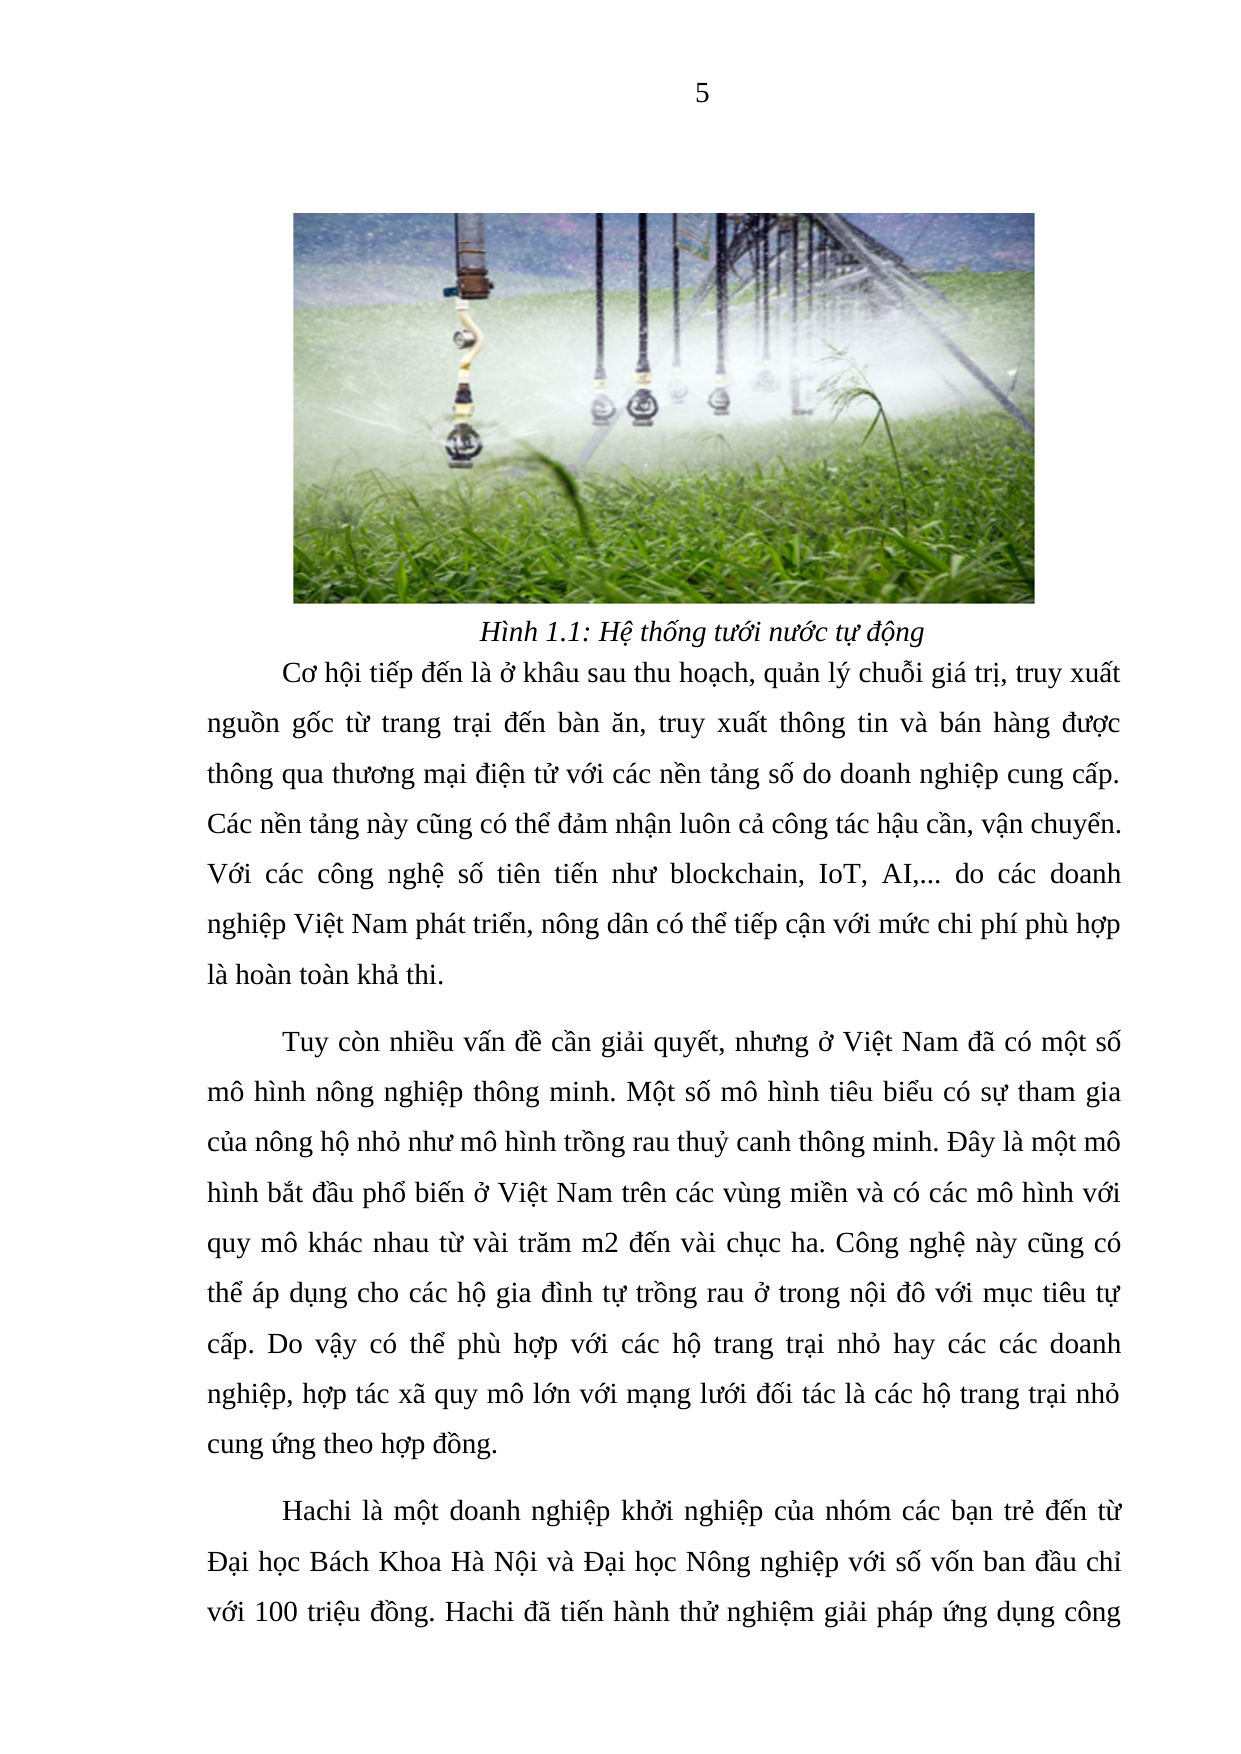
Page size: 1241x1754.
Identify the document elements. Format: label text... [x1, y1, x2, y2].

text Tuy còn nhiều vấn đề cần giải quyết, nhưng ở Việt Nam đã có một số mô hình nông nghiệp thông minh. Một số mô hình tiêu biểu có sự tham gia của nông hộ nhỏ như mô hình trồng rau thuỷ canh thông minh. Đây là một mô hình bắt đầu phổ biến ở Việt Nam trên các vùng miền và có các mô hình với quy mô khác nhau từ vài trăm m2 đến vài chục ha. Công nghệ này cũng có thể áp dụng cho các hộ gia đình tự trồng rau ở trong nội đô với mục tiêu tự cấp. Do vậy có thể phù hợp với các hộ trang trại nhỏ hay các các doanh nghiệp, hợp tác xã quy mô lớn với mạng lưới đối tác là các hộ trang trại nhỏ cung ứng theo hợp đồng. [207, 1024, 1122, 1460]
picture [293, 213, 1036, 605]
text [207, 1493, 1122, 1628]
